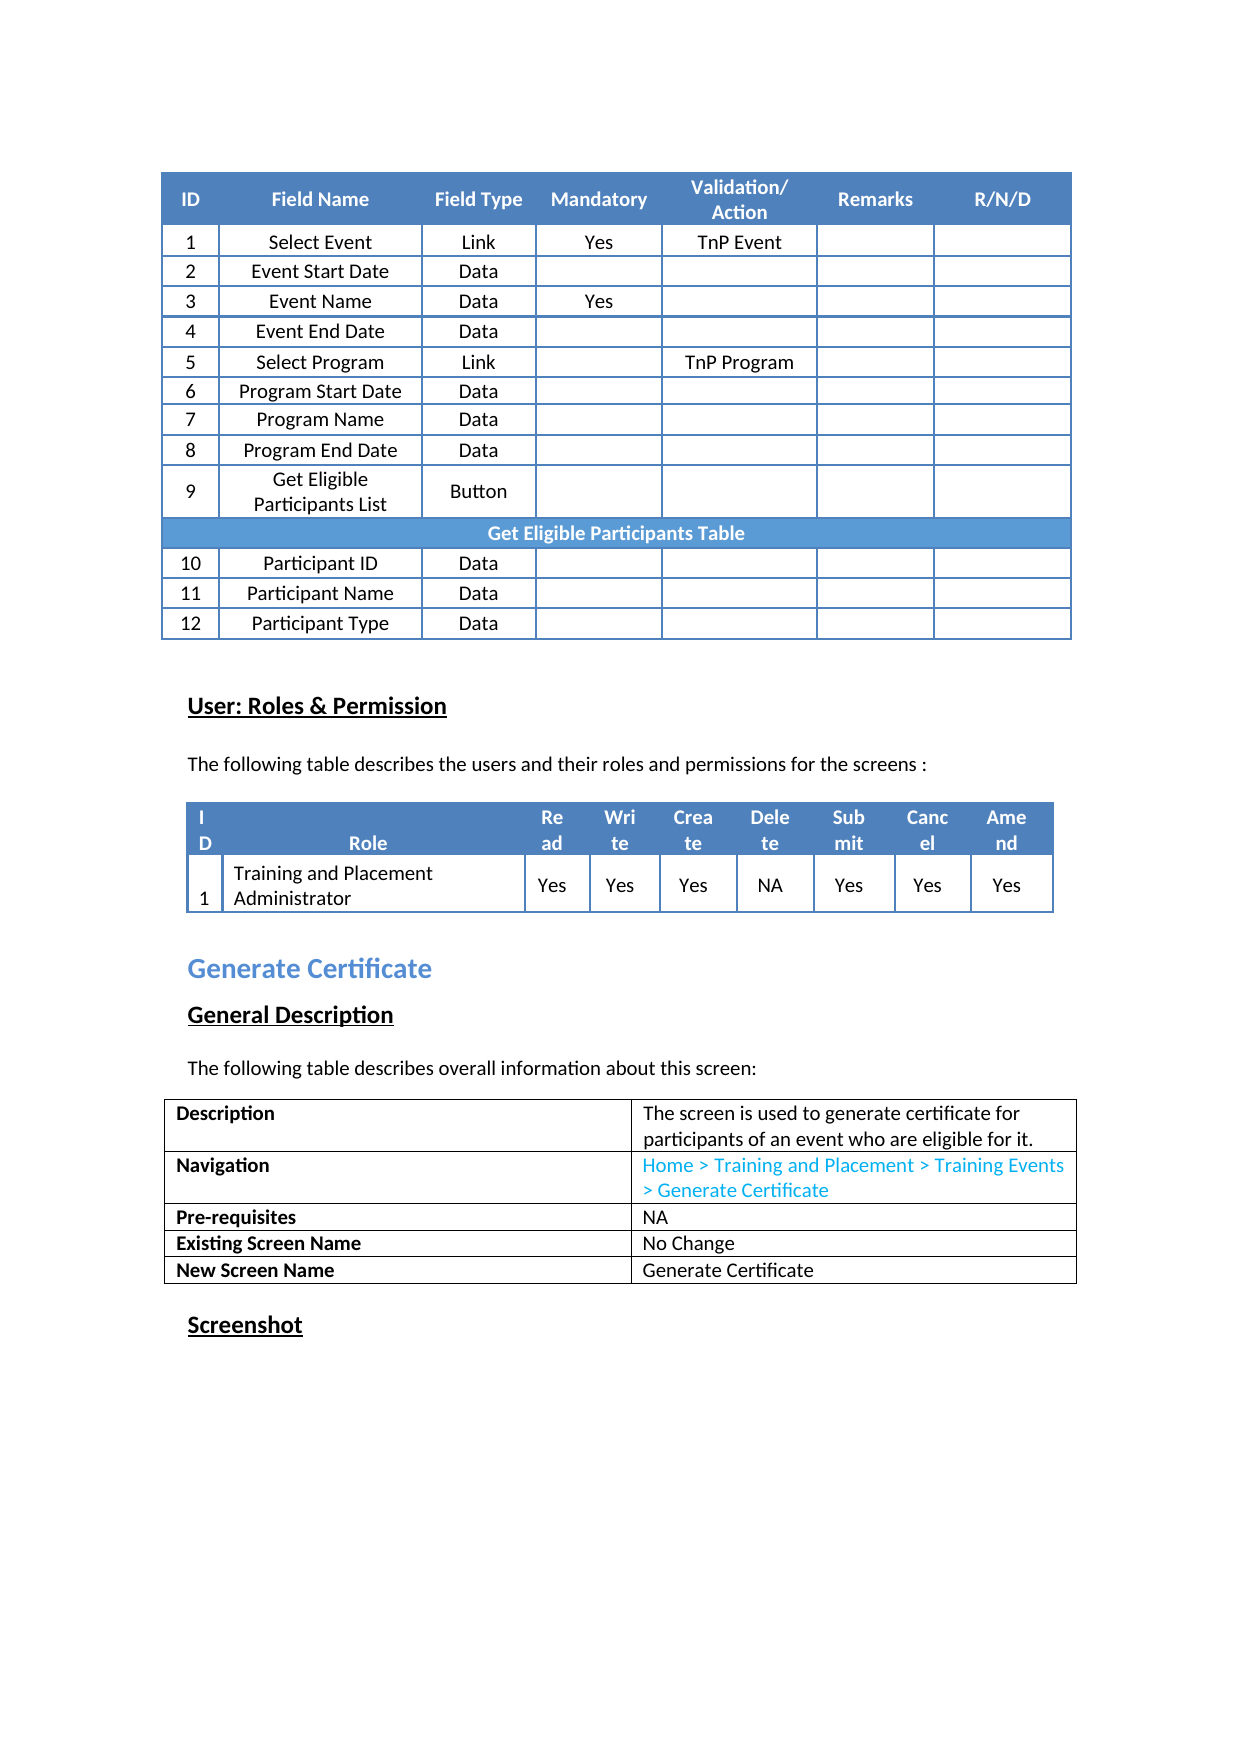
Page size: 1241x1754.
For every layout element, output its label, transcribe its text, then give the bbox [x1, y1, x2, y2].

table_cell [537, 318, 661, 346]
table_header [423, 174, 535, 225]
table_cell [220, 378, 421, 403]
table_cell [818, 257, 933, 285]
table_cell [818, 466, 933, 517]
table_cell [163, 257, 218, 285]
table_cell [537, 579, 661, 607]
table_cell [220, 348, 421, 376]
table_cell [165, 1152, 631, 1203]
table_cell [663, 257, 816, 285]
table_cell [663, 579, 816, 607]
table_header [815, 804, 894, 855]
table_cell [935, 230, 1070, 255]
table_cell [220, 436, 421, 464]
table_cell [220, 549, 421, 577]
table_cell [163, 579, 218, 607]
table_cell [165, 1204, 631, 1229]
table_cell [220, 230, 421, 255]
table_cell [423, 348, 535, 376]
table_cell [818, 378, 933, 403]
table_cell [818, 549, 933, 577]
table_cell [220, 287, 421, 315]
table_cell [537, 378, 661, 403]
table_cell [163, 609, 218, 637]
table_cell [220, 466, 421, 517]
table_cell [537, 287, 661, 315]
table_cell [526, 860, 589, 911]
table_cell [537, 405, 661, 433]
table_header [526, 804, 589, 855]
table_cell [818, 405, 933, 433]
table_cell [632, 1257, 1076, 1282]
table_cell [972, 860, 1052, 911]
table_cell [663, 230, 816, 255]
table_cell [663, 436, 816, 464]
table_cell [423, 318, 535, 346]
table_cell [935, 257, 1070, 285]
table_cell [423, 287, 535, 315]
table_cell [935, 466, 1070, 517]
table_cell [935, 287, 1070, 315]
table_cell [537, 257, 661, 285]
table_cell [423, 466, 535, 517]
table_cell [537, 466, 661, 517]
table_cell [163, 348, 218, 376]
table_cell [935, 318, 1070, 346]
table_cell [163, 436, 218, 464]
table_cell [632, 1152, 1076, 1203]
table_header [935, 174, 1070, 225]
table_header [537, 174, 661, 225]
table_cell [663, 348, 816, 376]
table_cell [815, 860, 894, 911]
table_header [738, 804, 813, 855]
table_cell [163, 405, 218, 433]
list Screenshot [187, 1309, 1053, 1339]
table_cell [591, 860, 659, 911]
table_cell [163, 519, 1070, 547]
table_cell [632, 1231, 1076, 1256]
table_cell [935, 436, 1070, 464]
subtitle Generate Certificate [187, 951, 1053, 986]
list General Description [187, 999, 1053, 1029]
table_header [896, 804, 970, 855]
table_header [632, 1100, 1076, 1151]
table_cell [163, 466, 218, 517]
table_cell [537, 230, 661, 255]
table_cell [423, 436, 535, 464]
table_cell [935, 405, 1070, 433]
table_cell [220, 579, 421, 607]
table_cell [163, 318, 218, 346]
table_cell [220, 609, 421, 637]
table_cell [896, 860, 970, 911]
list The following table describes the users and their roles and permissions for the screens : [187, 751, 1053, 777]
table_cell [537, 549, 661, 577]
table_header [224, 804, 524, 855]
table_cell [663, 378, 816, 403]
text The following table describes overall information about this screen: [187, 1055, 1053, 1080]
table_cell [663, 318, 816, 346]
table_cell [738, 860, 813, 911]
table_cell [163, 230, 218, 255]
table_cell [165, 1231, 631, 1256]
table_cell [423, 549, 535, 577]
list User: Roles & Permission [187, 690, 1053, 721]
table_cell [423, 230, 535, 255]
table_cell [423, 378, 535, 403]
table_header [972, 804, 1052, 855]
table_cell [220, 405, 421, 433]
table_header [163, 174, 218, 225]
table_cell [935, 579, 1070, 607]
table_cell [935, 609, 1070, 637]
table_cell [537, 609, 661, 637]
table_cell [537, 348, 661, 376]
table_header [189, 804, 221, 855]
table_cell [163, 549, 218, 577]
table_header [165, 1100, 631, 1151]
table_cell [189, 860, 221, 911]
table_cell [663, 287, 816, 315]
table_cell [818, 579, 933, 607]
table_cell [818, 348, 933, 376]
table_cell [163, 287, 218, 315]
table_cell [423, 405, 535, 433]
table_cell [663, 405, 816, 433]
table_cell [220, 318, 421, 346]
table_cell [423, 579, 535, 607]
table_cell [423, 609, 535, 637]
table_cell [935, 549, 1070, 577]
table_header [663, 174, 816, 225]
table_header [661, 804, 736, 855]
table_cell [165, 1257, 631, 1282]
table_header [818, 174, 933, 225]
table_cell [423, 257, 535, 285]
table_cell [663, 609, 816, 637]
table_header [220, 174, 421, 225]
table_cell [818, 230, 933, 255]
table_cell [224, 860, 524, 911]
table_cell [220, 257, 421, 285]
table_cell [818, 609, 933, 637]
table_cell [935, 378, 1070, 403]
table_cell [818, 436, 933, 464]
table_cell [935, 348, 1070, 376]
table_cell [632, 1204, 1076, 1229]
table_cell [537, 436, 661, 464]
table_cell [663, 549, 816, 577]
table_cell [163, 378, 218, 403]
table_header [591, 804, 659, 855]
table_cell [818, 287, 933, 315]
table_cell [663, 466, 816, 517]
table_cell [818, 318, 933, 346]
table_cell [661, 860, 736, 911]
